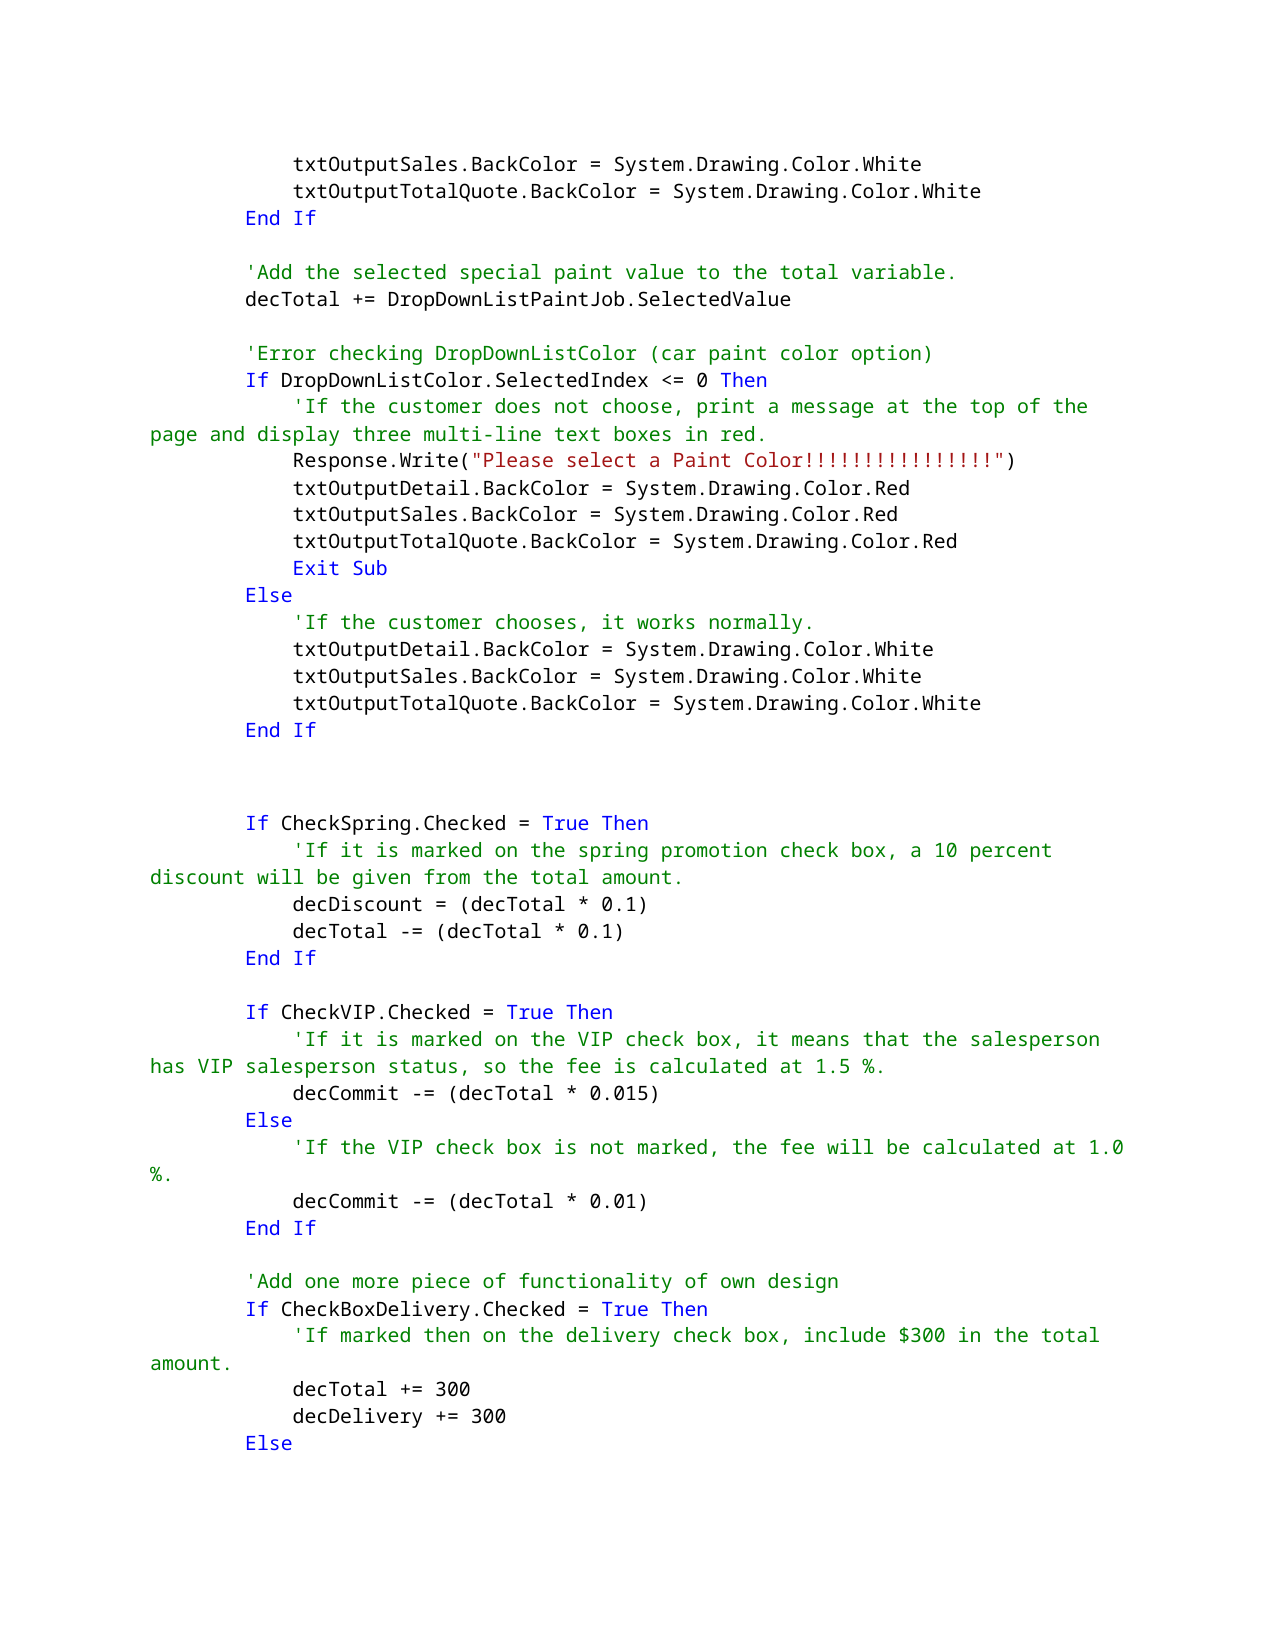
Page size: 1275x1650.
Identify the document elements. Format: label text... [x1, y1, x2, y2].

text End If [150, 204, 1125, 231]
text End If [150, 944, 1125, 971]
text decDiscount = (decTotal * 0.1) [150, 890, 1125, 917]
text 'If the customer does not choose, print a message at the top of the page and display three multi-line text boxes in red. [150, 393, 1125, 447]
text txtOutputSales.BackColor = System.Drawing.Color.White [150, 150, 1125, 177]
text decCommit -= (decTotal * 0.01) [150, 1187, 1125, 1214]
text decDelivery += 300 [150, 1403, 1125, 1430]
text 'If the VIP check box is not marked, the fee will be calculated at 1.0 %. [150, 1133, 1125, 1187]
text Exit Sub [150, 555, 1125, 582]
text 'Add one more piece of functionality of own design [150, 1268, 1125, 1295]
text 'If the customer chooses, it works normally. [150, 609, 1125, 636]
text txtOutputSales.BackColor = System.Drawing.Color.Red [150, 501, 1125, 528]
text If DropDownListColor.SelectedIndex <= 0 Then [150, 366, 1125, 393]
text If CheckVIP.Checked = True Then [150, 998, 1125, 1025]
text 'Error checking DropDownListColor (car paint color option) [150, 339, 1125, 366]
text txtOutputSales.BackColor = System.Drawing.Color.White [150, 663, 1125, 689]
text decTotal -= (decTotal * 0.1) [150, 917, 1125, 944]
text txtOutputTotalQuote.BackColor = System.Drawing.Color.White [150, 177, 1125, 204]
text txtOutputDetail.BackColor = System.Drawing.Color.White [150, 636, 1125, 663]
text 'If it is marked on the VIP check box, it means that the salesperson has VIP salesperson status, so the fee is calculated at 1.5 %. [150, 1025, 1125, 1079]
text decTotal += DropDownListPaintJob.SelectedValue [150, 285, 1125, 312]
text 'If it is marked on the spring promotion check box, a 10 percent discount will be given from the total amount. [150, 836, 1125, 890]
text Response.Write("Please select a Paint Color!!!!!!!!!!!!!!!!") [150, 447, 1125, 474]
text 'Add the selected special paint value to the total variable. [150, 258, 1125, 285]
text Else [150, 582, 1125, 609]
text decTotal += 300 [150, 1376, 1125, 1403]
text decCommit -= (decTotal * 0.015) [150, 1079, 1125, 1106]
text txtOutputDetail.BackColor = System.Drawing.Color.Red [150, 474, 1125, 501]
text Else [150, 1106, 1125, 1133]
text Else [150, 1430, 1125, 1457]
text txtOutputTotalQuote.BackColor = System.Drawing.Color.White [150, 689, 1125, 717]
text If CheckSpring.Checked = True Then [150, 809, 1125, 836]
text txtOutputTotalQuote.BackColor = System.Drawing.Color.Red [150, 528, 1125, 555]
text End If [150, 1214, 1125, 1241]
text If CheckBoxDelivery.Checked = True Then [150, 1295, 1125, 1322]
text 'If marked then on the delivery check box, include $300 in the total amount. [150, 1322, 1125, 1376]
text End If [150, 717, 1125, 743]
